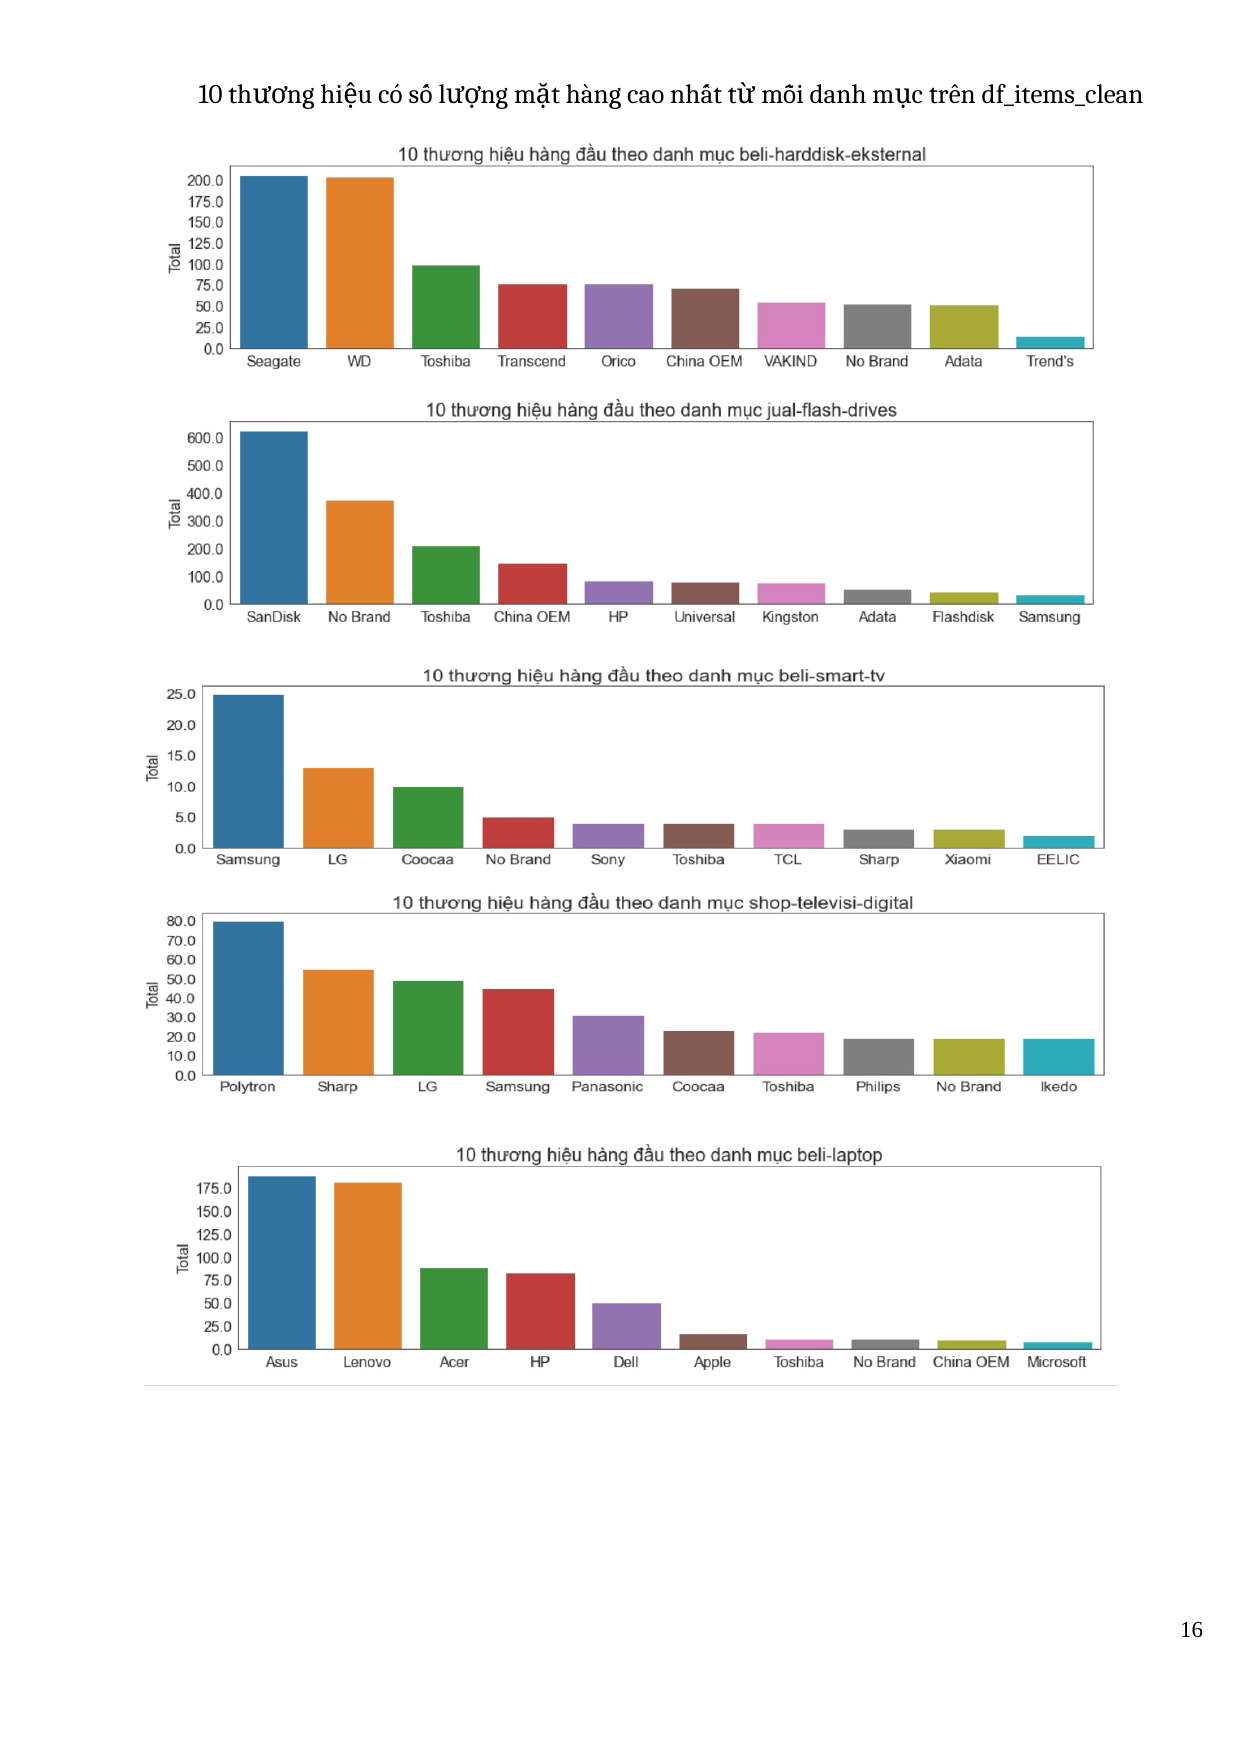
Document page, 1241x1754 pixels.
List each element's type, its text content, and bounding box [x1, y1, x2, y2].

text 10 thương hiệu có số lượng mặt hàng cao nhất từ ​​mỗi danh mục trên df_items_clean [133, 79, 1203, 110]
picture [145, 1128, 1121, 1389]
picture [133, 141, 1109, 1098]
